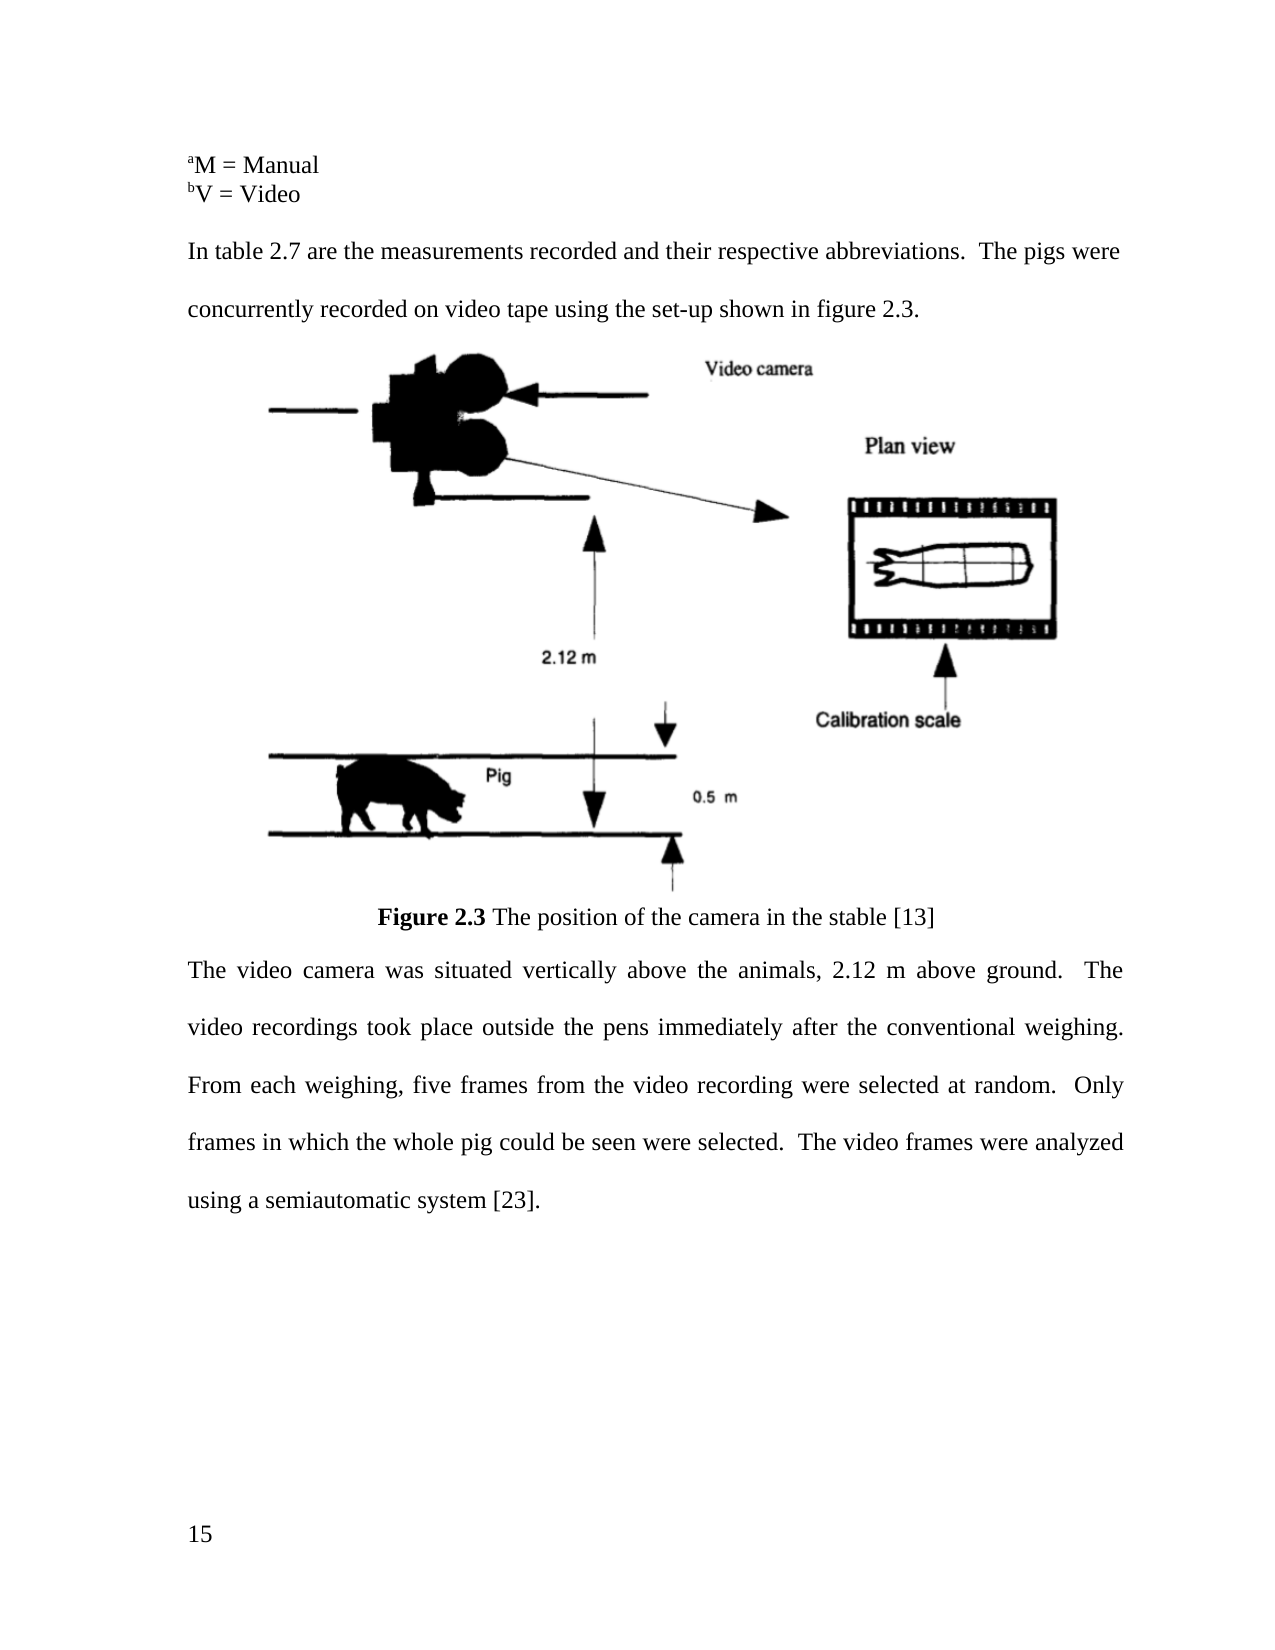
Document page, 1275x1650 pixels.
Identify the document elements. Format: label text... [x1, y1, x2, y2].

text The video camera was situated vertically above the animals, 2.12 m above ground. The video recordings took place outside the pens immediately after the conventional weighing. From each weighing, five frames from the video recording were selected at random. Only frames in which the whole pig could be seen were selected. The video frames were analyzed using a semiautomatic system [23]. [187, 955, 1125, 1213]
text aM = Manual [187, 150, 1125, 179]
text bV = Video [187, 179, 1125, 207]
text Figure 2.3 The position of the camera in the stable [13] [187, 902, 1125, 931]
text In table 2.7 are the measurements recorded and their respective abbreviations. The pigs were concurrently recorded on video tape using the set-up shown in figure 2.3. [187, 236, 1125, 322]
picture [240, 351, 1073, 902]
